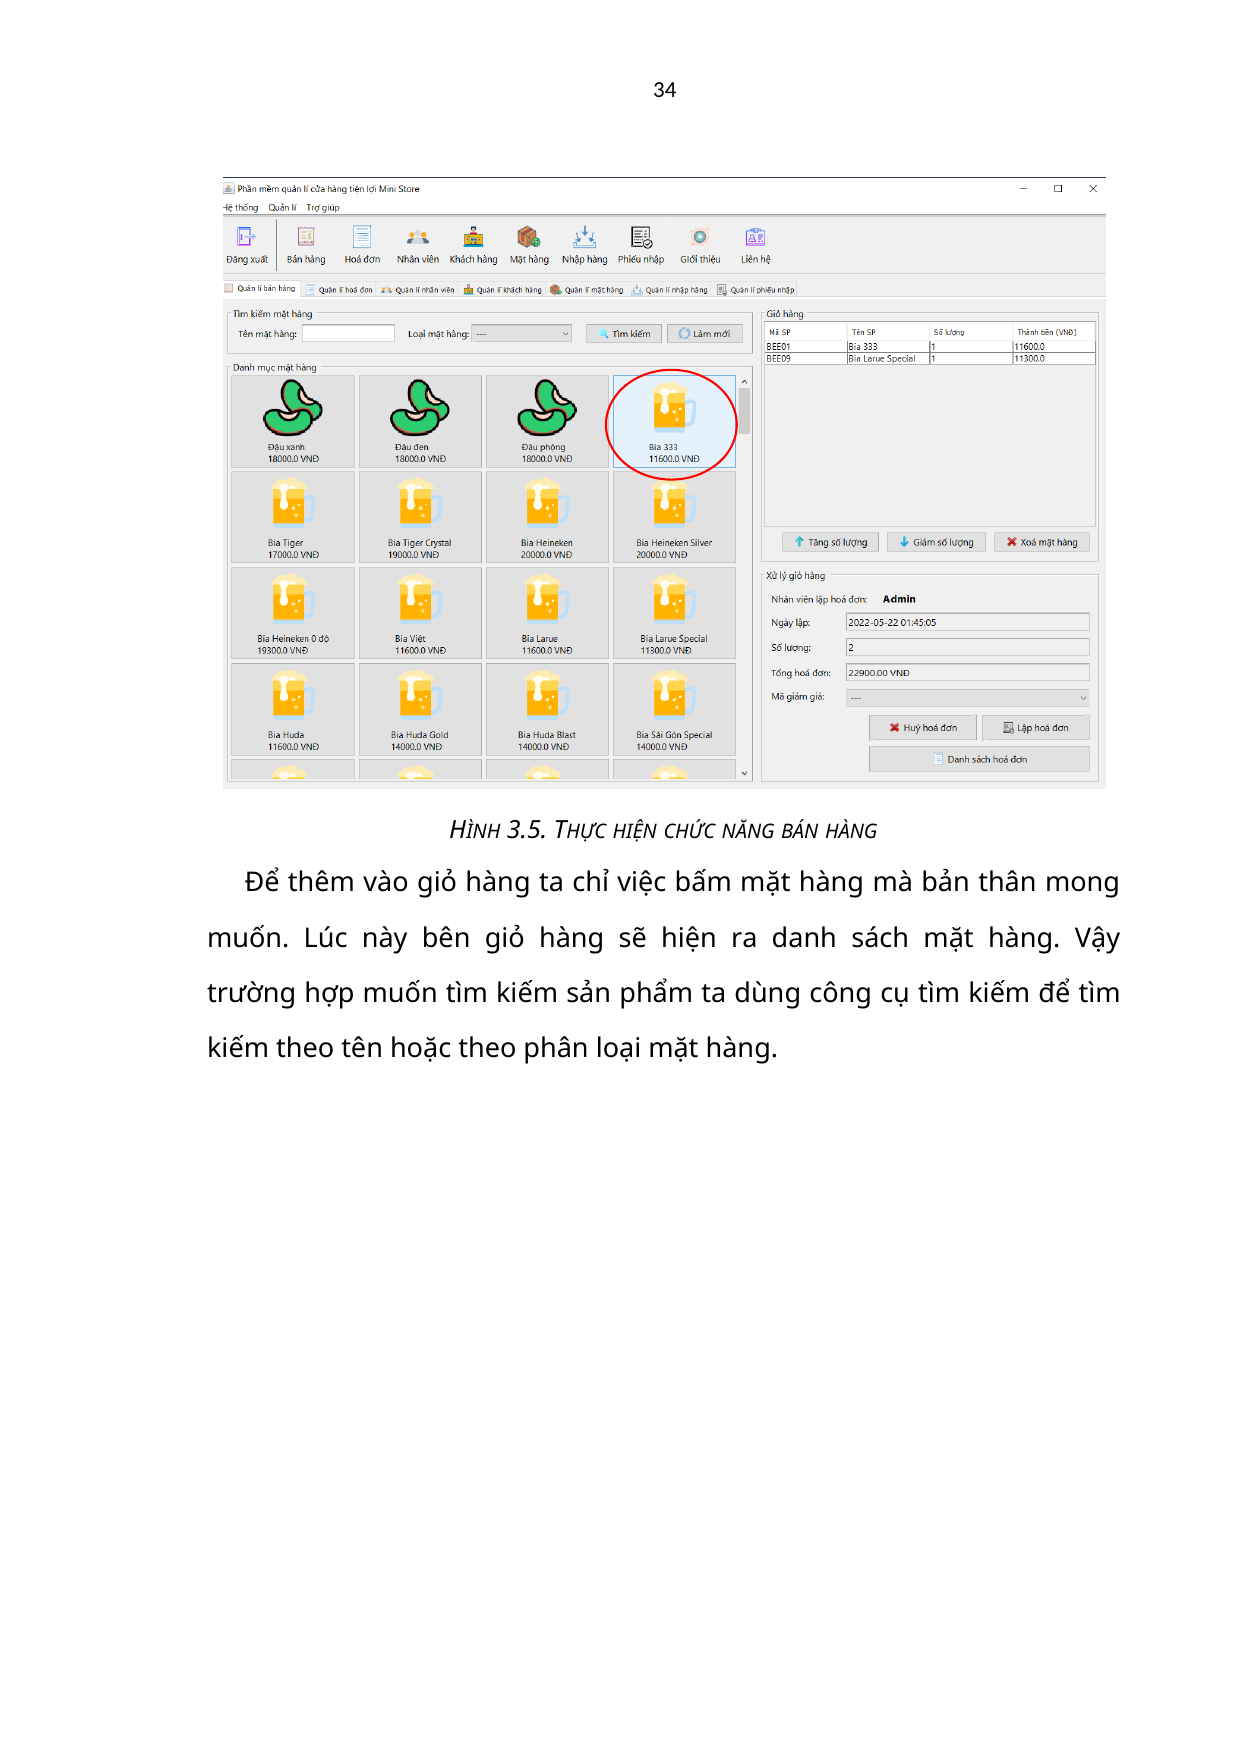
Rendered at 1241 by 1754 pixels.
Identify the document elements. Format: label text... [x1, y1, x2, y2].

picture [223, 177, 1106, 789]
text Hình 3.5. Thực hiện chức năng bán hàng [207, 812, 1122, 846]
text Để thêm vào giỏ hàng ta chỉ việc bấm mặt hàng mà bản thân mong muốn. Lúc này bên giỏ hàng sẽ hiện ra danh sách mặt hàng. Vậy trường hợp muốn tìm kiếm sản phẩm ta dùng công cụ tìm kiếm để tìm kiếm theo tên hoặc theo phân loại mặt hàng. [207, 863, 1122, 1066]
